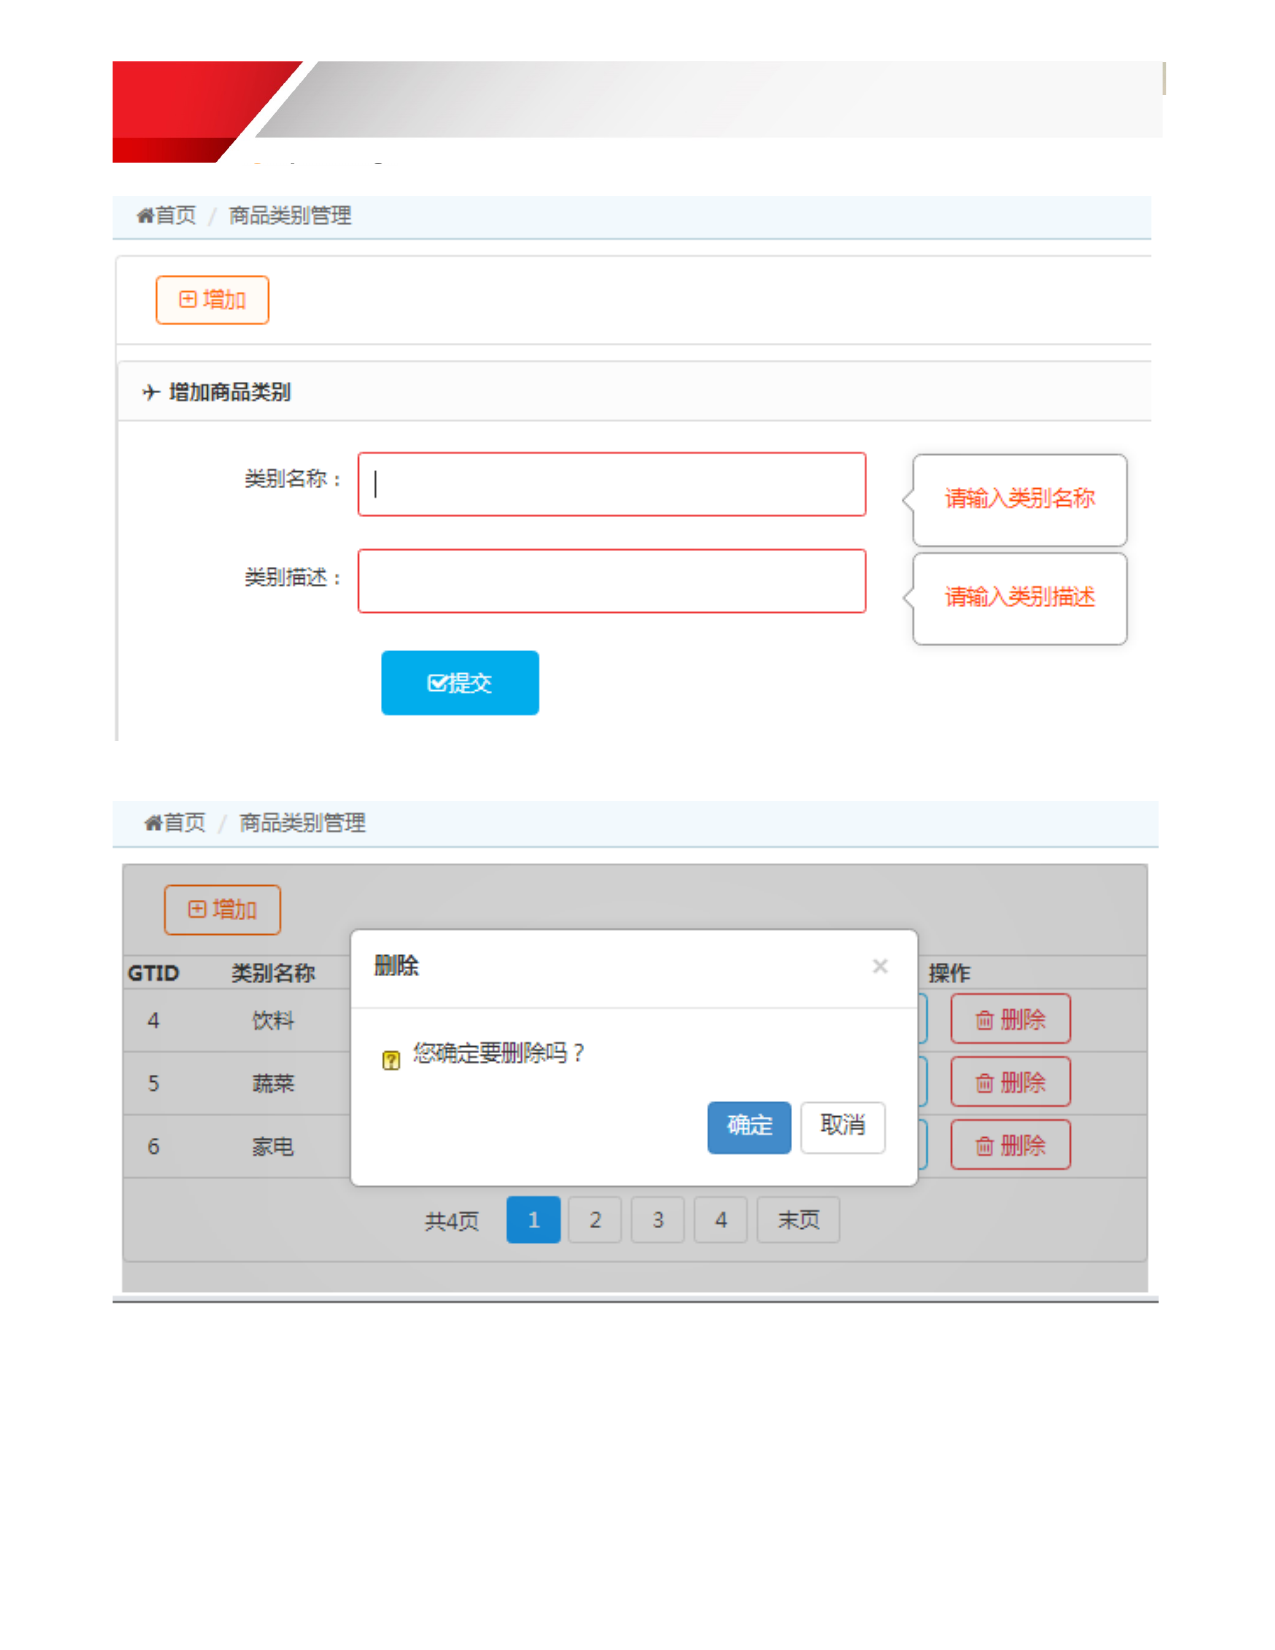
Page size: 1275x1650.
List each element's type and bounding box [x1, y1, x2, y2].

picture [112, 61, 1167, 166]
picture [112, 196, 1152, 741]
picture [112, 801, 1159, 1305]
